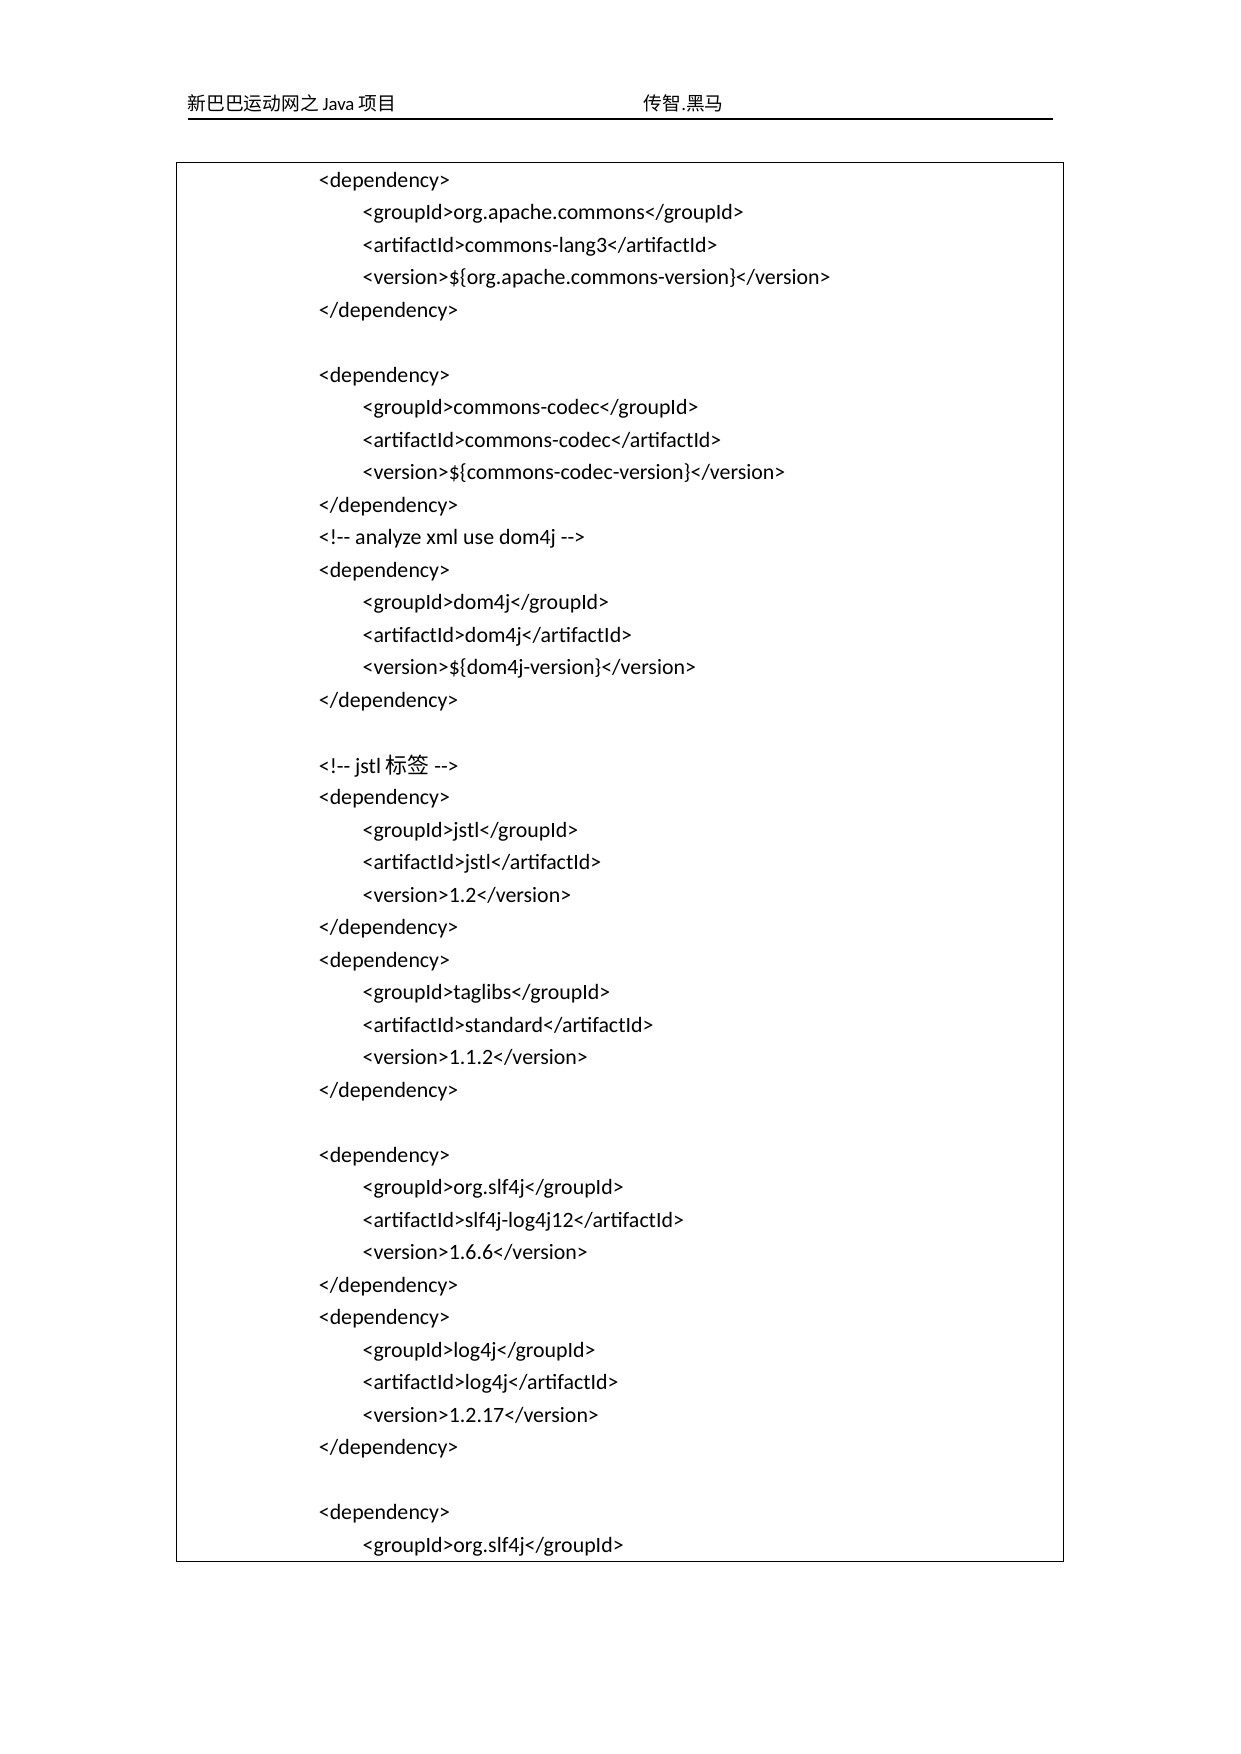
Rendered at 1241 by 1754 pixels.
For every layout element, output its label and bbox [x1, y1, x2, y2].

table_header [177, 163, 1063, 1561]
